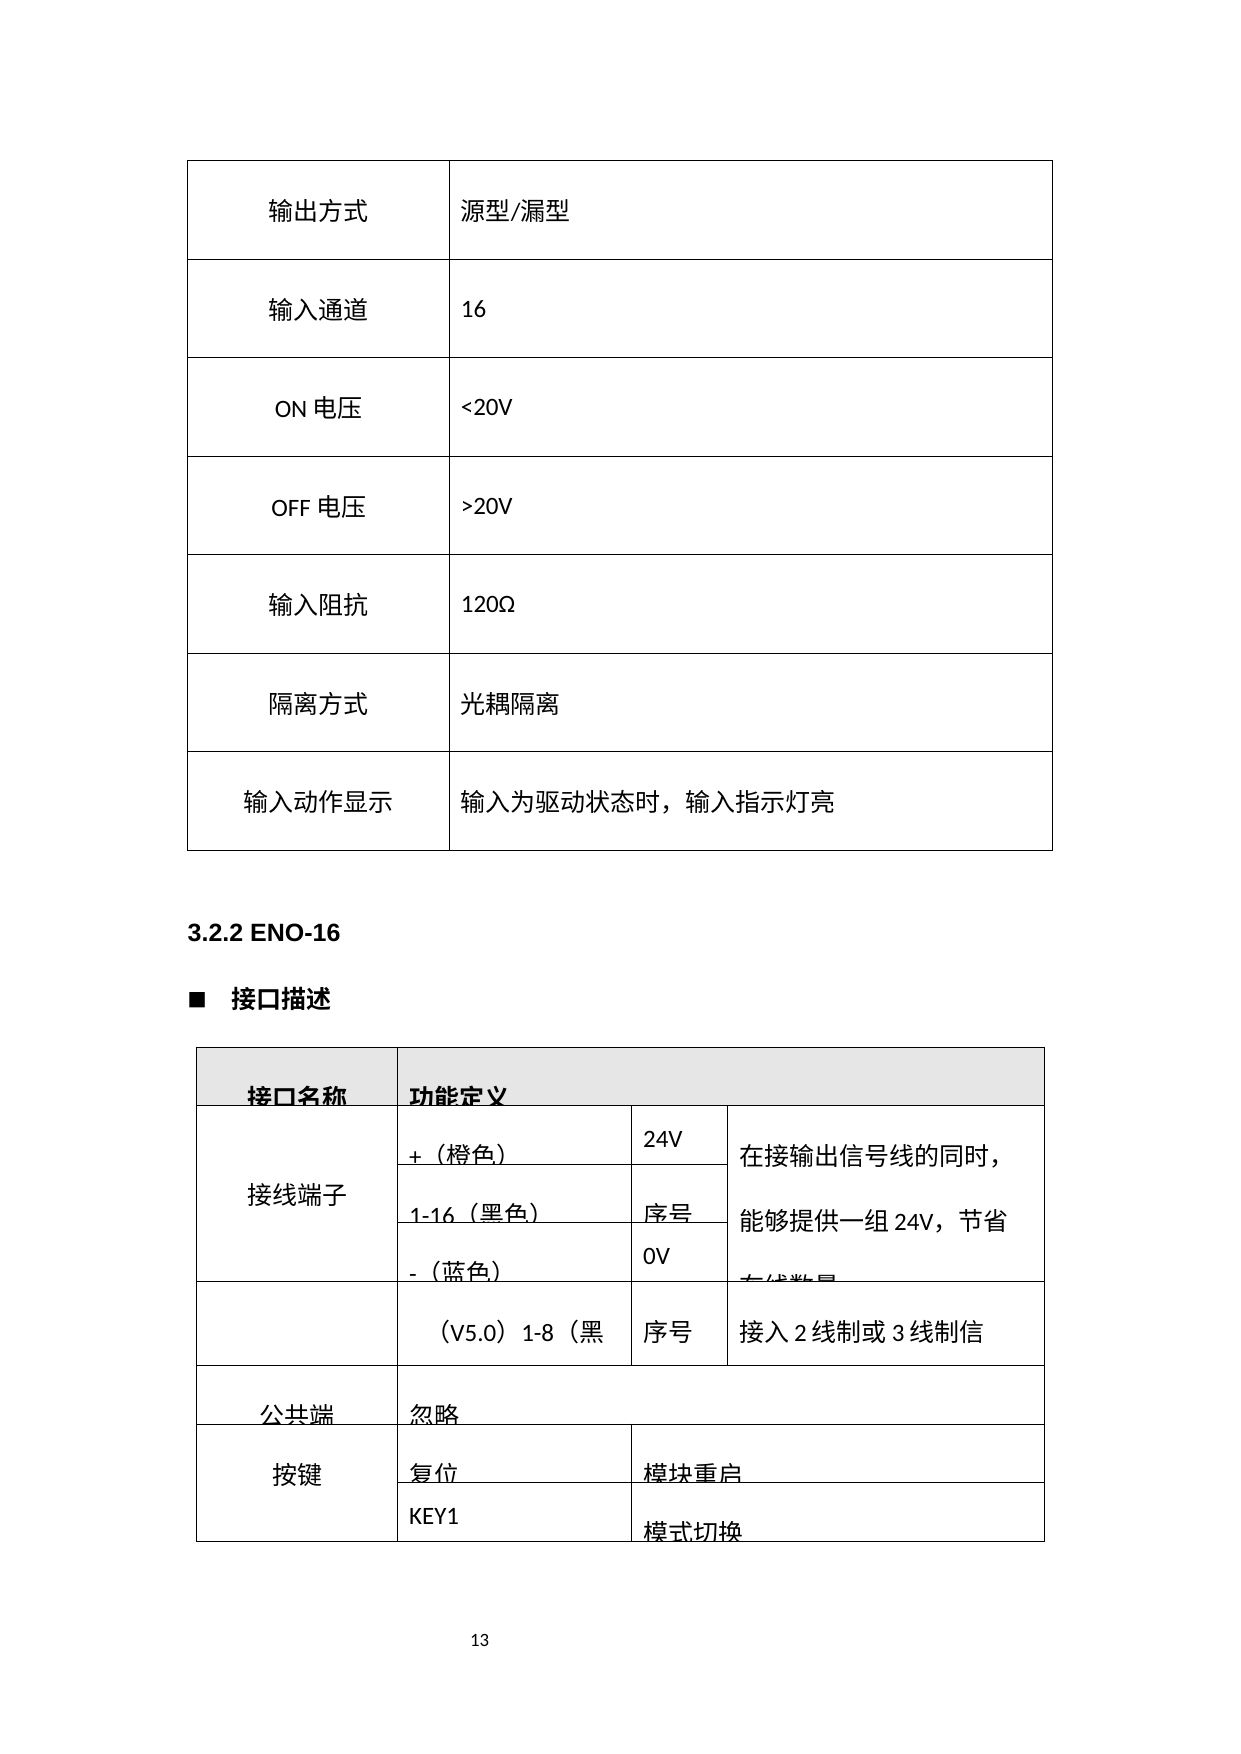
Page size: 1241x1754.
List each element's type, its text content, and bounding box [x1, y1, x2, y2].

table_cell 源型/漏型 [450, 161, 1052, 258]
table_cell ON电压 [188, 358, 449, 456]
table_cell 24V [632, 1106, 727, 1164]
subtitle 3.2.2 ENO-16 [187, 916, 1053, 949]
table_cell 输出方式 [188, 161, 449, 258]
table_cell 输入动作显示 [188, 752, 449, 850]
table_cell 输入通道 [188, 260, 449, 357]
table_cell 在接输出信号线的同时，能够提供一组24V，节省布线数量 [728, 1106, 1044, 1281]
table_cell [197, 1282, 397, 1365]
table_cell 按键 [197, 1425, 397, 1541]
table_cell 忽略 [398, 1366, 1044, 1423]
table_cell <20V [450, 358, 1052, 456]
table_cell 模块重启 [632, 1425, 1044, 1482]
table_cell 120Ω [450, 555, 1052, 653]
table_cell >20V [450, 457, 1052, 554]
table_cell 接线端子 [197, 1106, 397, 1281]
table_cell 复位 [398, 1425, 631, 1482]
table_header 接口名称 [197, 1048, 397, 1105]
table_cell +（橙色） [398, 1106, 631, 1164]
table_cell OFF电压 [188, 457, 449, 554]
table_header 功能定义 [398, 1048, 1044, 1105]
list 接口描述 [187, 965, 1053, 1030]
table_cell 输入阻抗 [188, 555, 449, 653]
table_cell （V5.0）1-8（黑色） [398, 1282, 631, 1365]
table_cell 序号 [632, 1282, 727, 1365]
table_cell 1-16（黑色） [398, 1165, 631, 1222]
table_cell 16 [450, 260, 1052, 357]
table_cell 光耦隔离 [450, 654, 1052, 751]
table_cell 模式切换 [632, 1483, 1044, 1541]
table_cell 输入为驱动状态时，输入指示灯亮 [450, 752, 1052, 850]
table_cell 公共端 [197, 1366, 397, 1423]
table_cell 隔离方式 [188, 654, 449, 751]
table_cell KEY1 [398, 1483, 631, 1541]
table_cell 0V [632, 1223, 727, 1281]
table_cell 接入2线制或3线制信号，无需板卡控制的信号 [728, 1282, 1044, 1365]
table_cell -（蓝色） [398, 1223, 631, 1281]
table_cell 序号 [632, 1165, 727, 1222]
